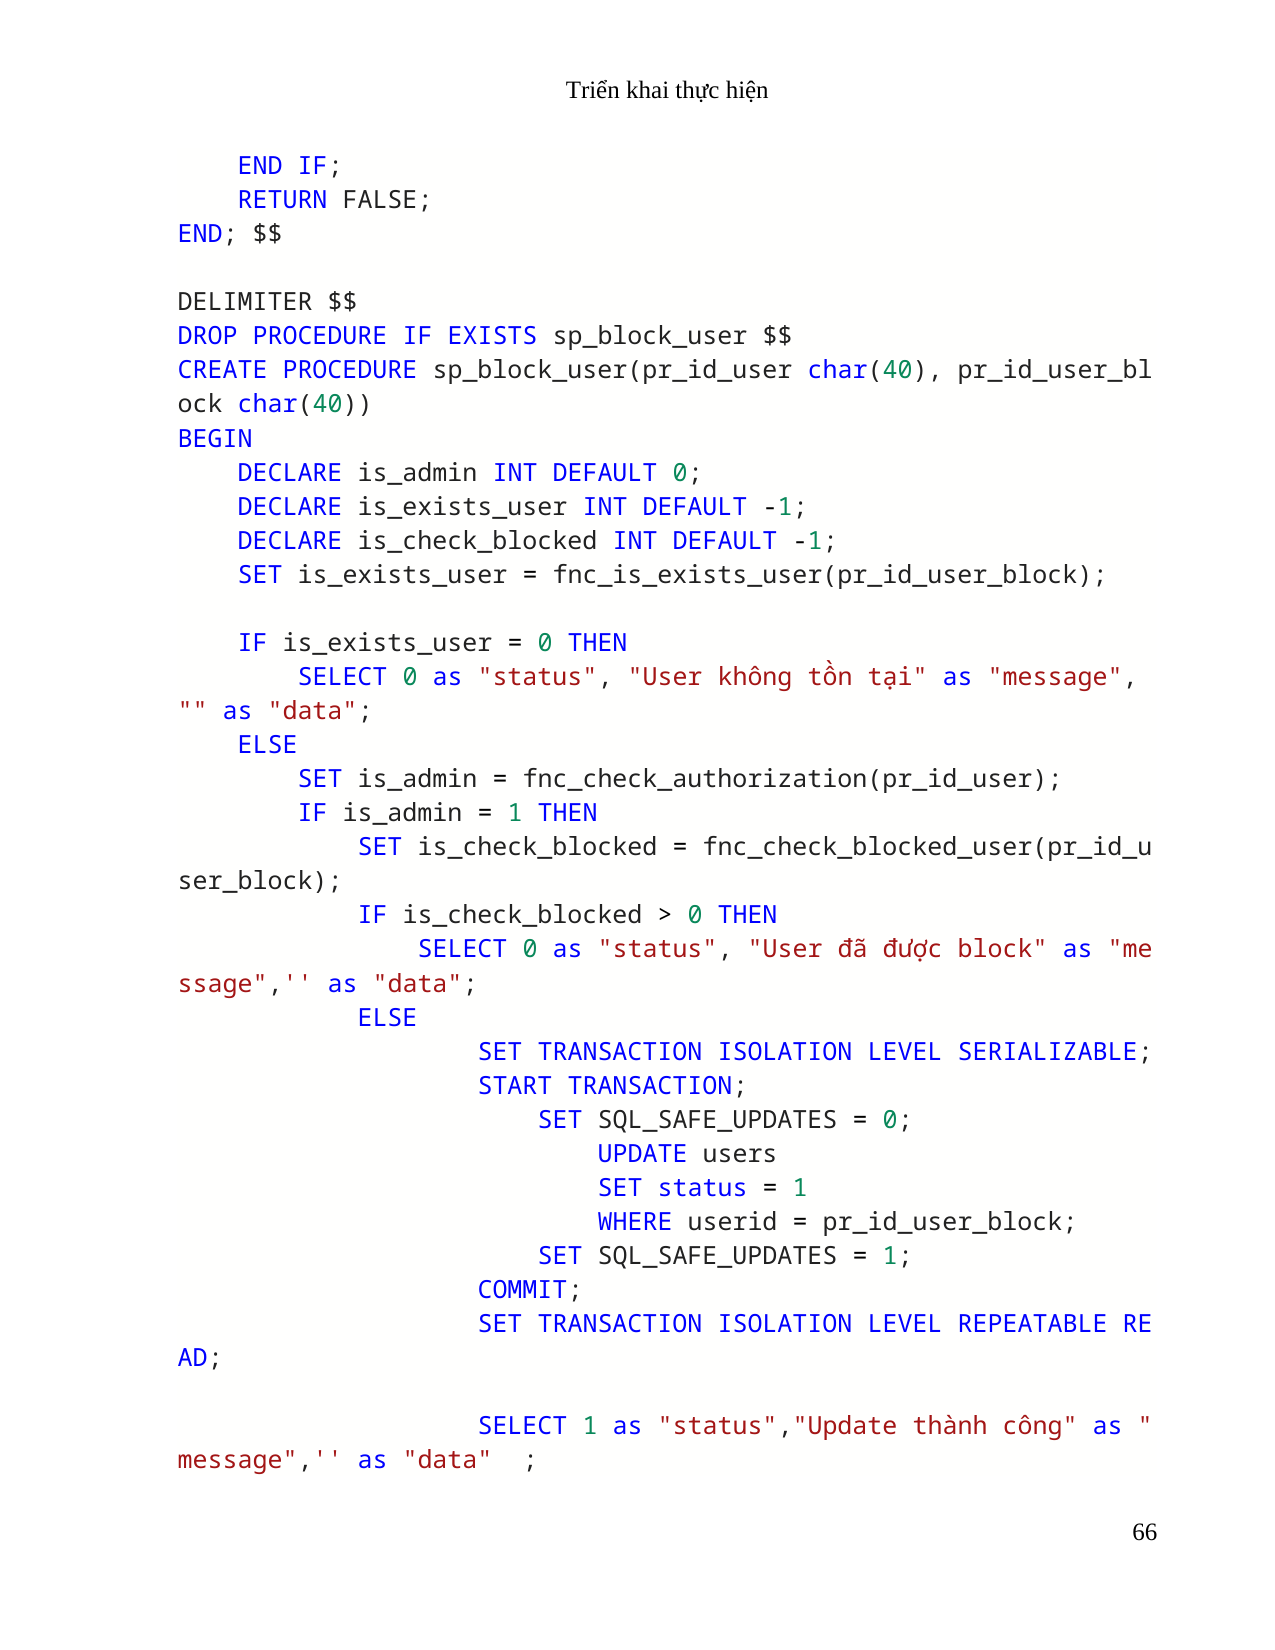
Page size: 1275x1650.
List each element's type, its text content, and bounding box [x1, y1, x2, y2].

text END IF; [177, 148, 1157, 182]
text SET is_exists_user = fnc_is_exists_user(pr_id_user_block); [177, 556, 1157, 591]
text START TRANSACTION; [177, 1067, 1157, 1101]
text DECLARE is_admin INT DEFAULT 0; [177, 454, 1157, 488]
text WHERE userid = pr_id_user_block; [177, 1204, 1157, 1238]
text SET TRANSACTION ISOLATION LEVEL SERIALIZABLE; [177, 1033, 1157, 1067]
text COMMIT; [177, 1272, 1157, 1306]
text DECLARE is_check_blocked INT DEFAULT -1; [177, 522, 1157, 556]
text SET SQL_SAFE_UPDATES = 0; [177, 1101, 1157, 1136]
text ELSE [177, 727, 1157, 761]
text SET SQL_SAFE_UPDATES = 1; [177, 1238, 1157, 1272]
text CREATE PROCEDURE sp_block_user(pr_id_user char(40), pr_id_user_block char(40)) [177, 352, 1157, 420]
text DECLARE is_exists_user INT DEFAULT -1; [177, 488, 1157, 522]
text IF is_admin = 1 THEN [177, 795, 1157, 829]
text IF is_exists_user = 0 THEN [177, 624, 1157, 659]
text SELECT 1 as "status","Update thành công" as "message",'' as "data" ; [177, 1408, 1157, 1476]
text ELSE [177, 999, 1157, 1033]
text UPDATE users [177, 1136, 1157, 1169]
text SET TRANSACTION ISOLATION LEVEL REPEATABLE READ; [177, 1306, 1157, 1374]
text IF is_check_blocked > 0 THEN [177, 897, 1157, 931]
text SET is_check_blocked = fnc_check_blocked_user(pr_id_user_block); [177, 829, 1157, 897]
text SELECT 0 as "status", "User không tồn tại" as "message", "" as "data"; [177, 659, 1157, 727]
text SELECT 0 as "status", "User đã được block" as "message",'' as "data"; [177, 931, 1157, 999]
text DELIMITER $$ [177, 284, 1157, 318]
text DROP PROCEDURE IF EXISTS sp_block_user $$ [177, 318, 1157, 352]
text SET is_admin = fnc_check_authorization(pr_id_user); [177, 761, 1157, 795]
text BEGIN [177, 420, 1157, 454]
text END; $$ [177, 216, 1157, 250]
text SET status = 1 [177, 1169, 1157, 1204]
text RETURN FALSE; [177, 182, 1157, 216]
